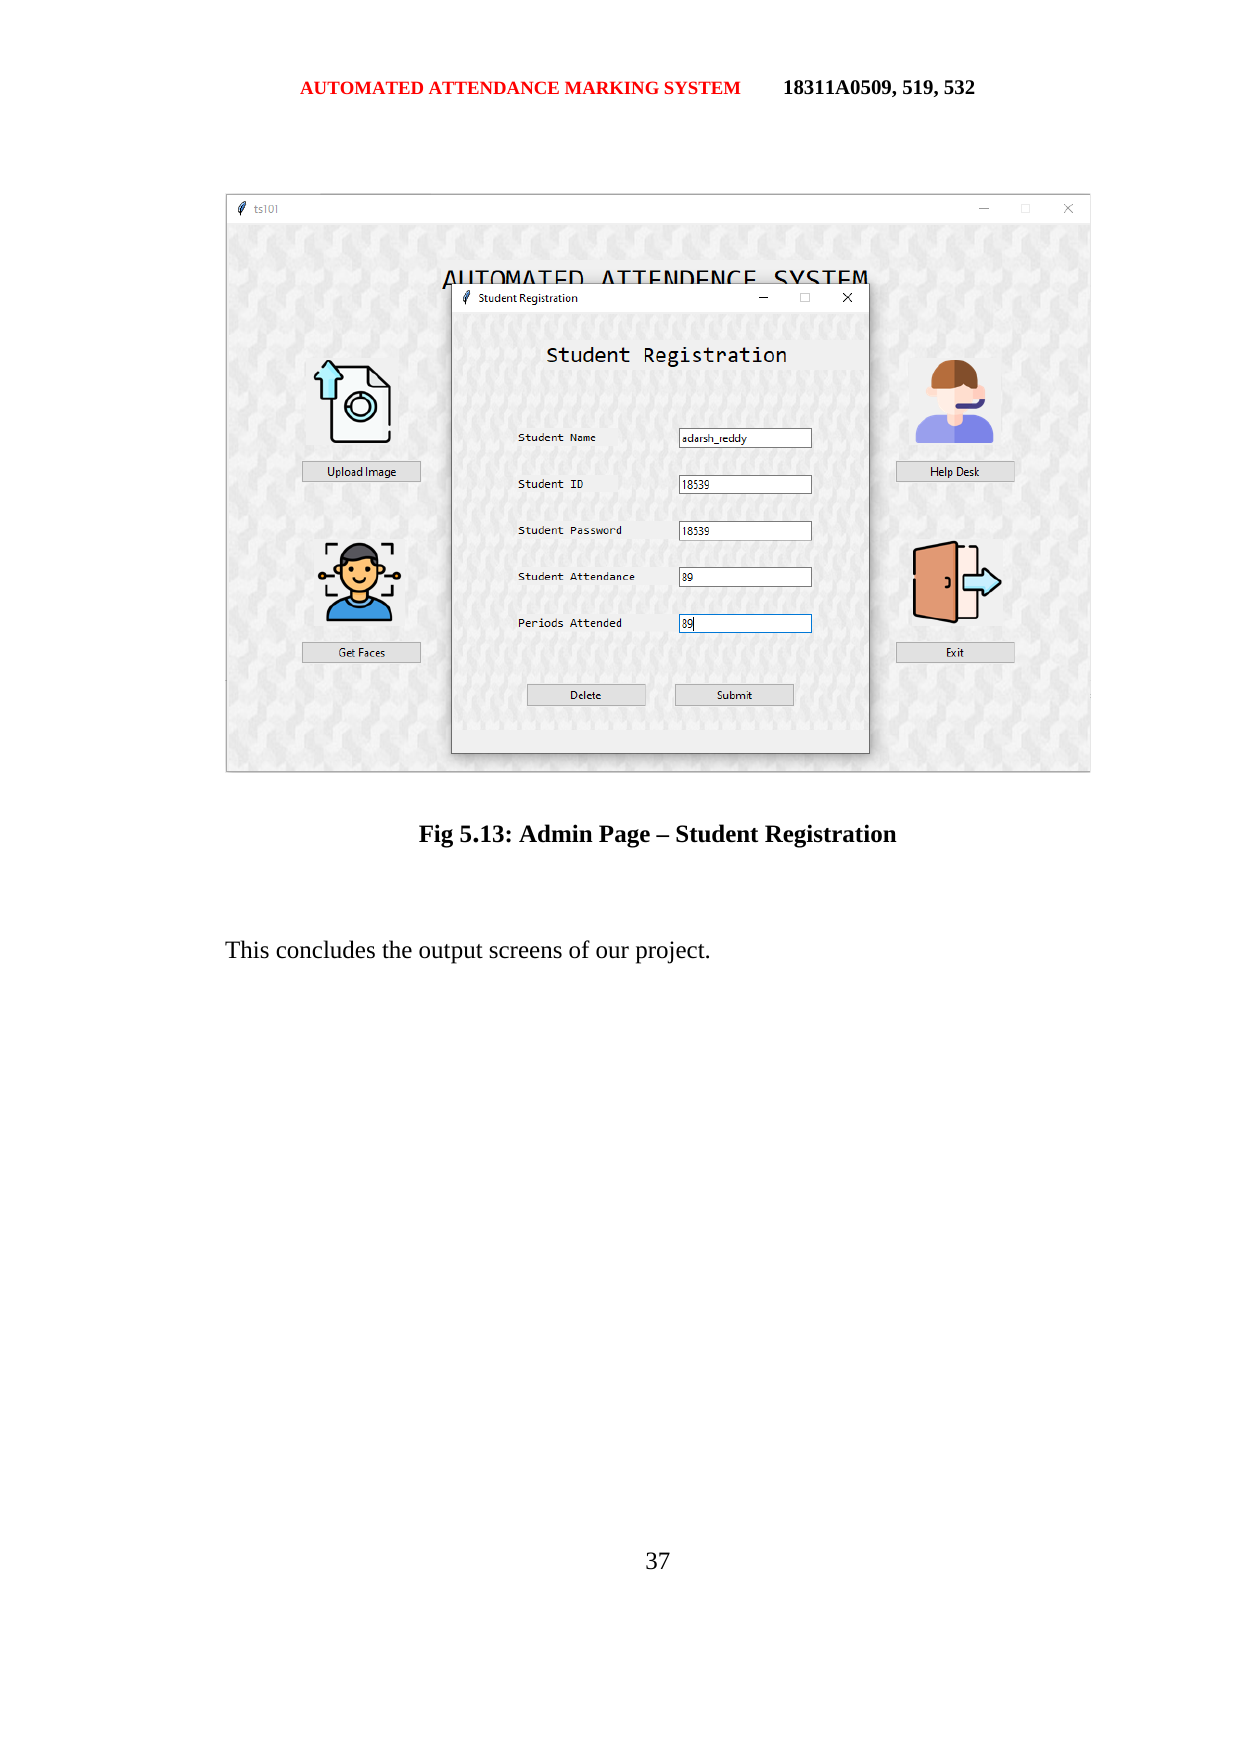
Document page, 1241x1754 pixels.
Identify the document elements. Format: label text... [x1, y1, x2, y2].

picture [225, 193, 1091, 773]
text Fig 5.13: Admin Page – Student Registration [225, 815, 1090, 849]
text This concludes the output screens of our project. [225, 935, 1090, 964]
